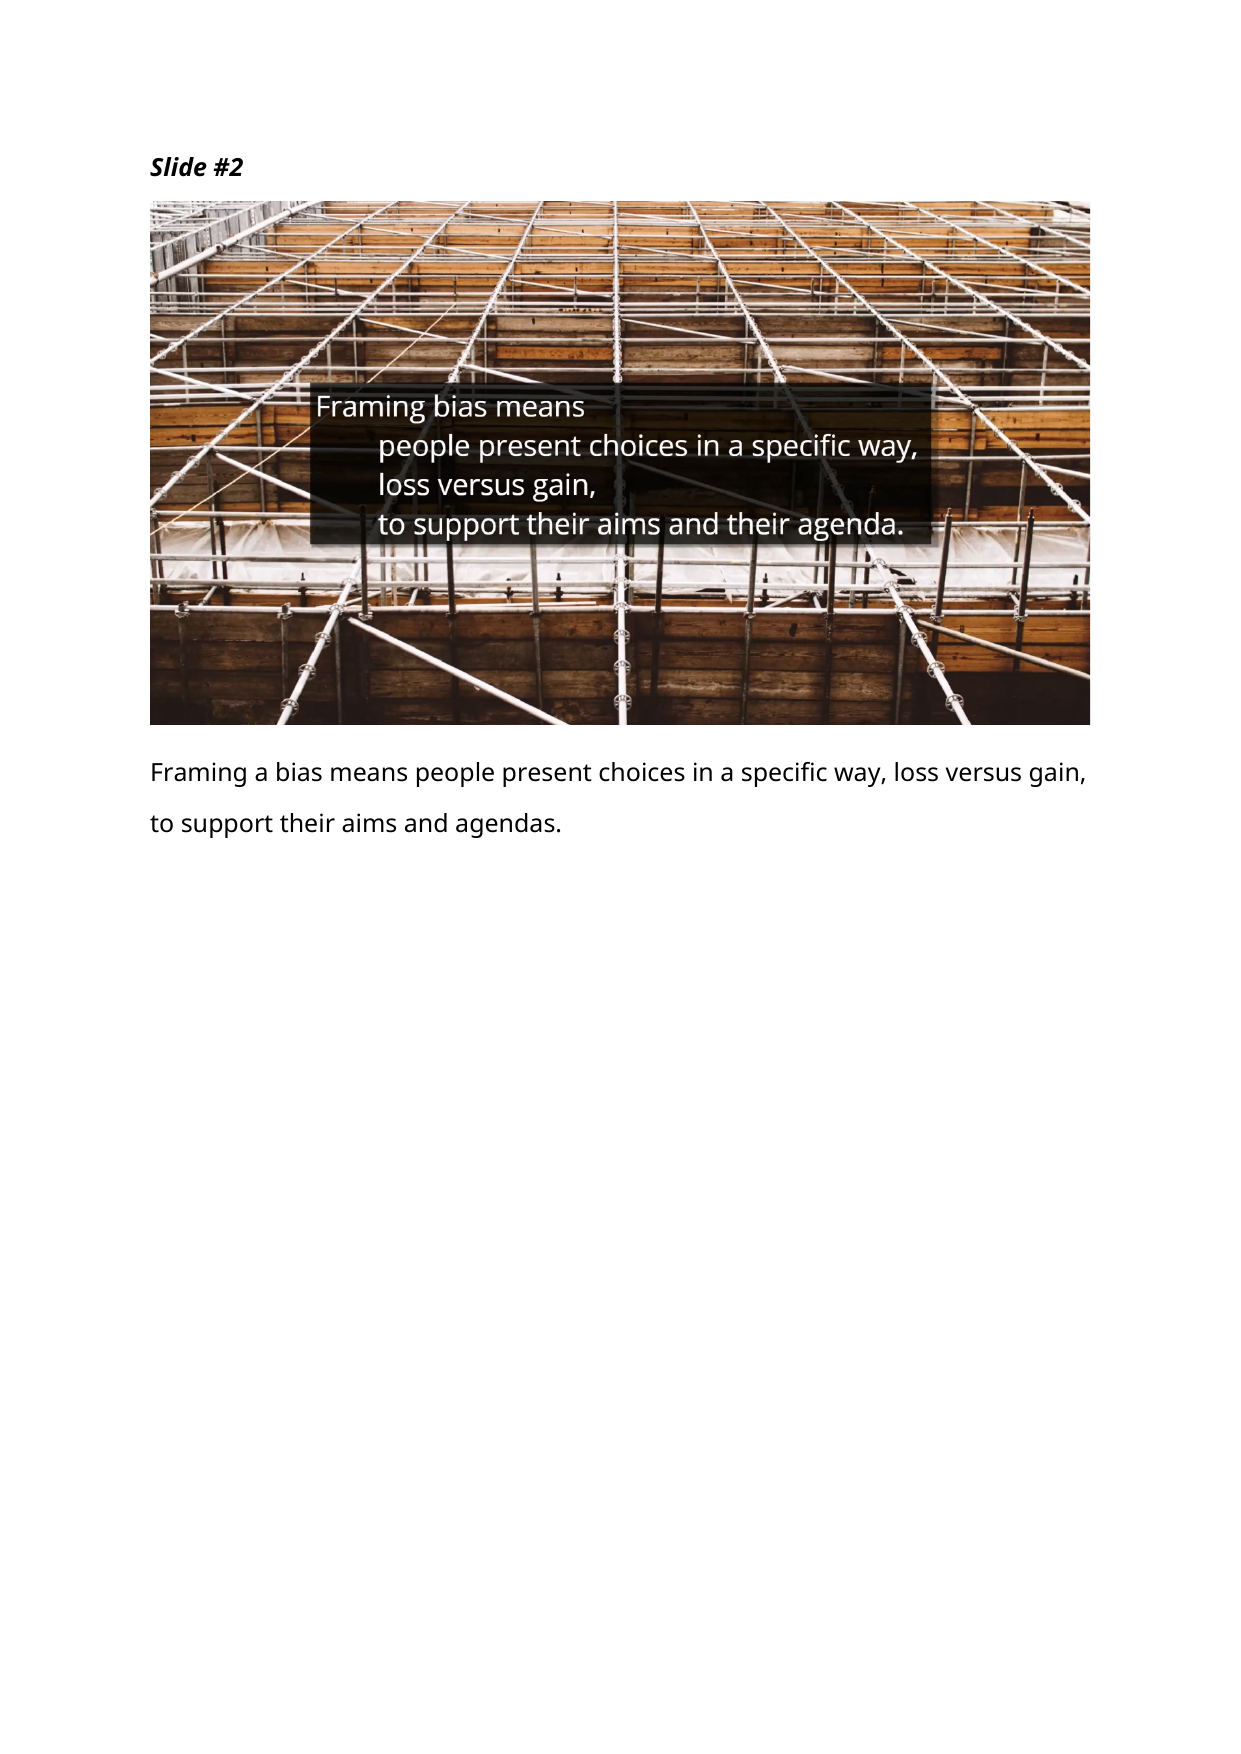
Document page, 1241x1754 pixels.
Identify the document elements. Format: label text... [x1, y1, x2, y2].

subtitle Slide #2 [150, 150, 1090, 201]
picture [150, 201, 1091, 725]
text Framing a bias means people present choices in a specific way, loss versus gain, to support their aims and agendas. [150, 754, 1090, 839]
